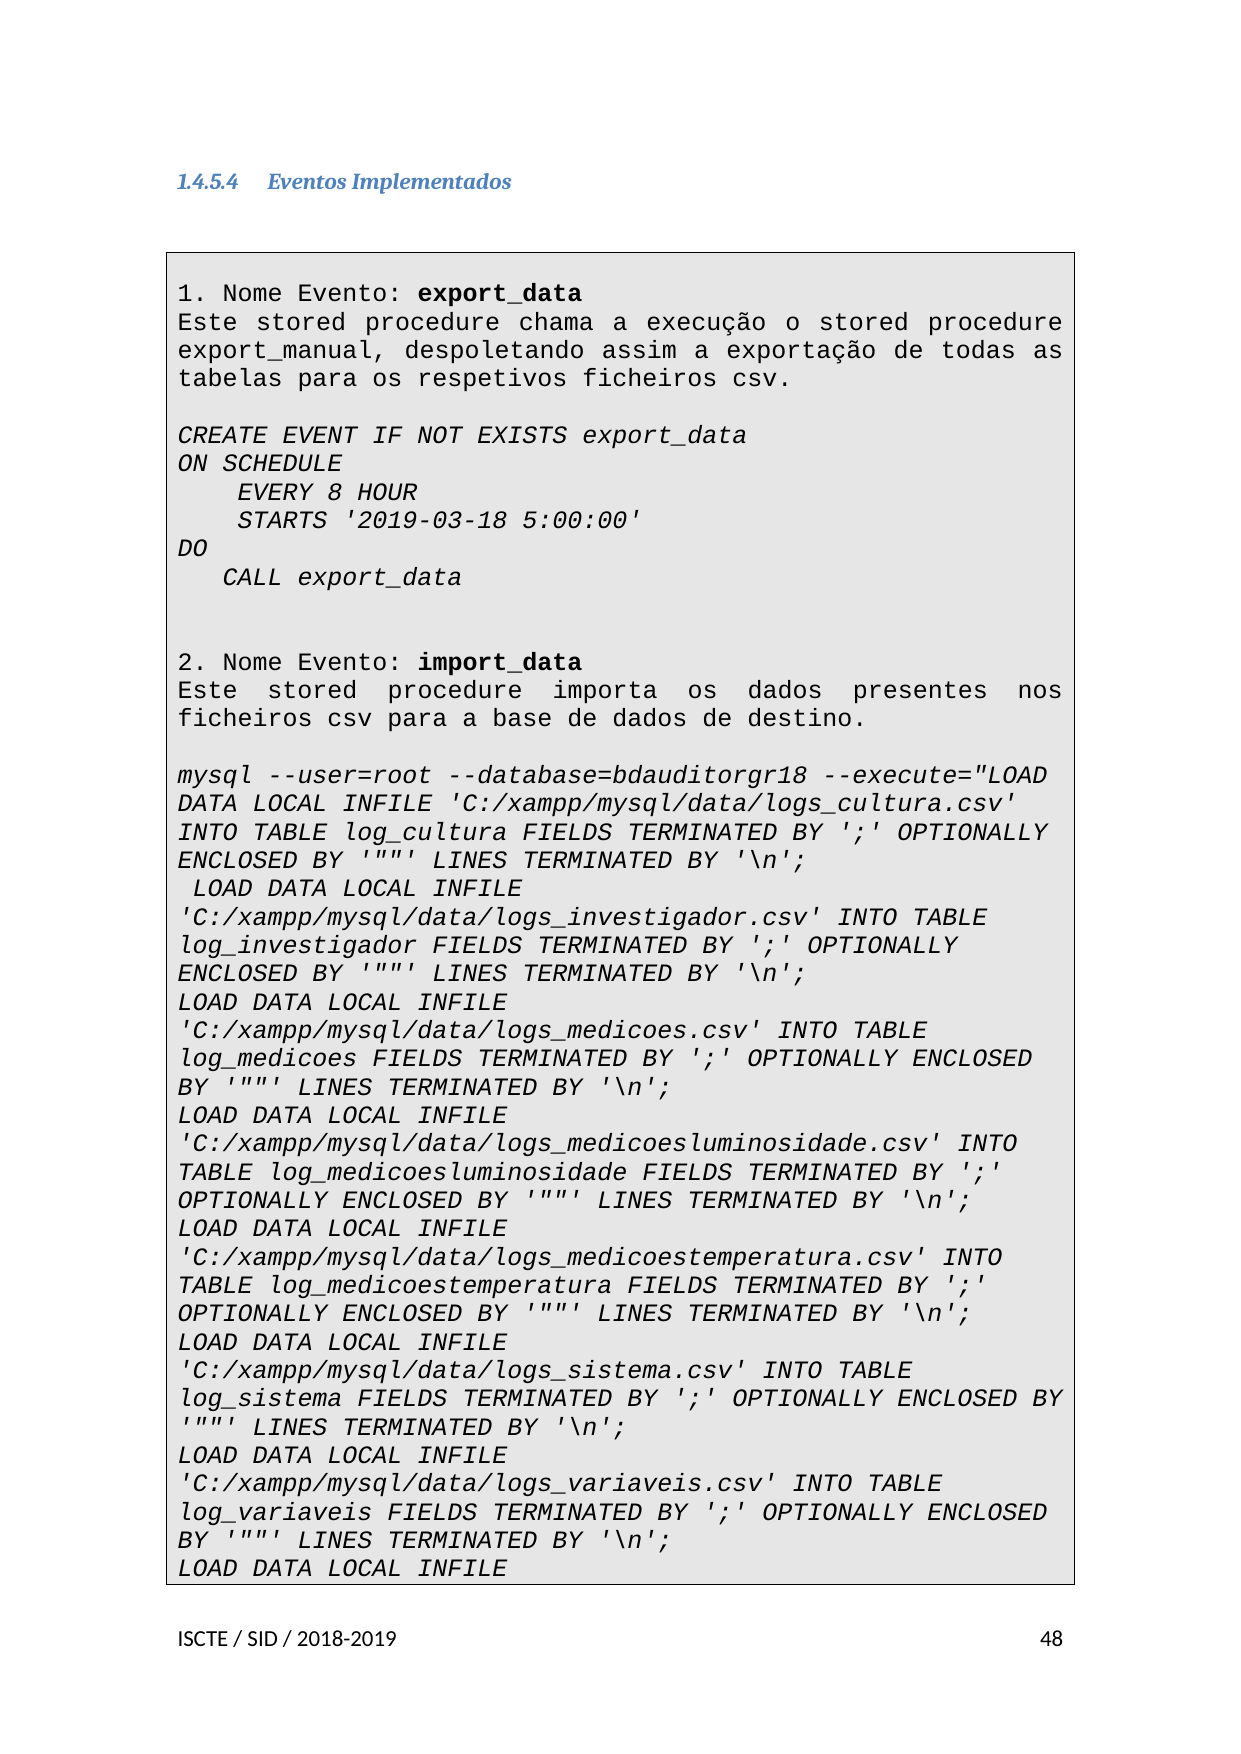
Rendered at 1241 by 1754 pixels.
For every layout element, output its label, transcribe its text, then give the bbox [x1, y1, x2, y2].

subtitle Eventos Implementados [177, 168, 1063, 195]
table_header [167, 253, 1074, 1584]
